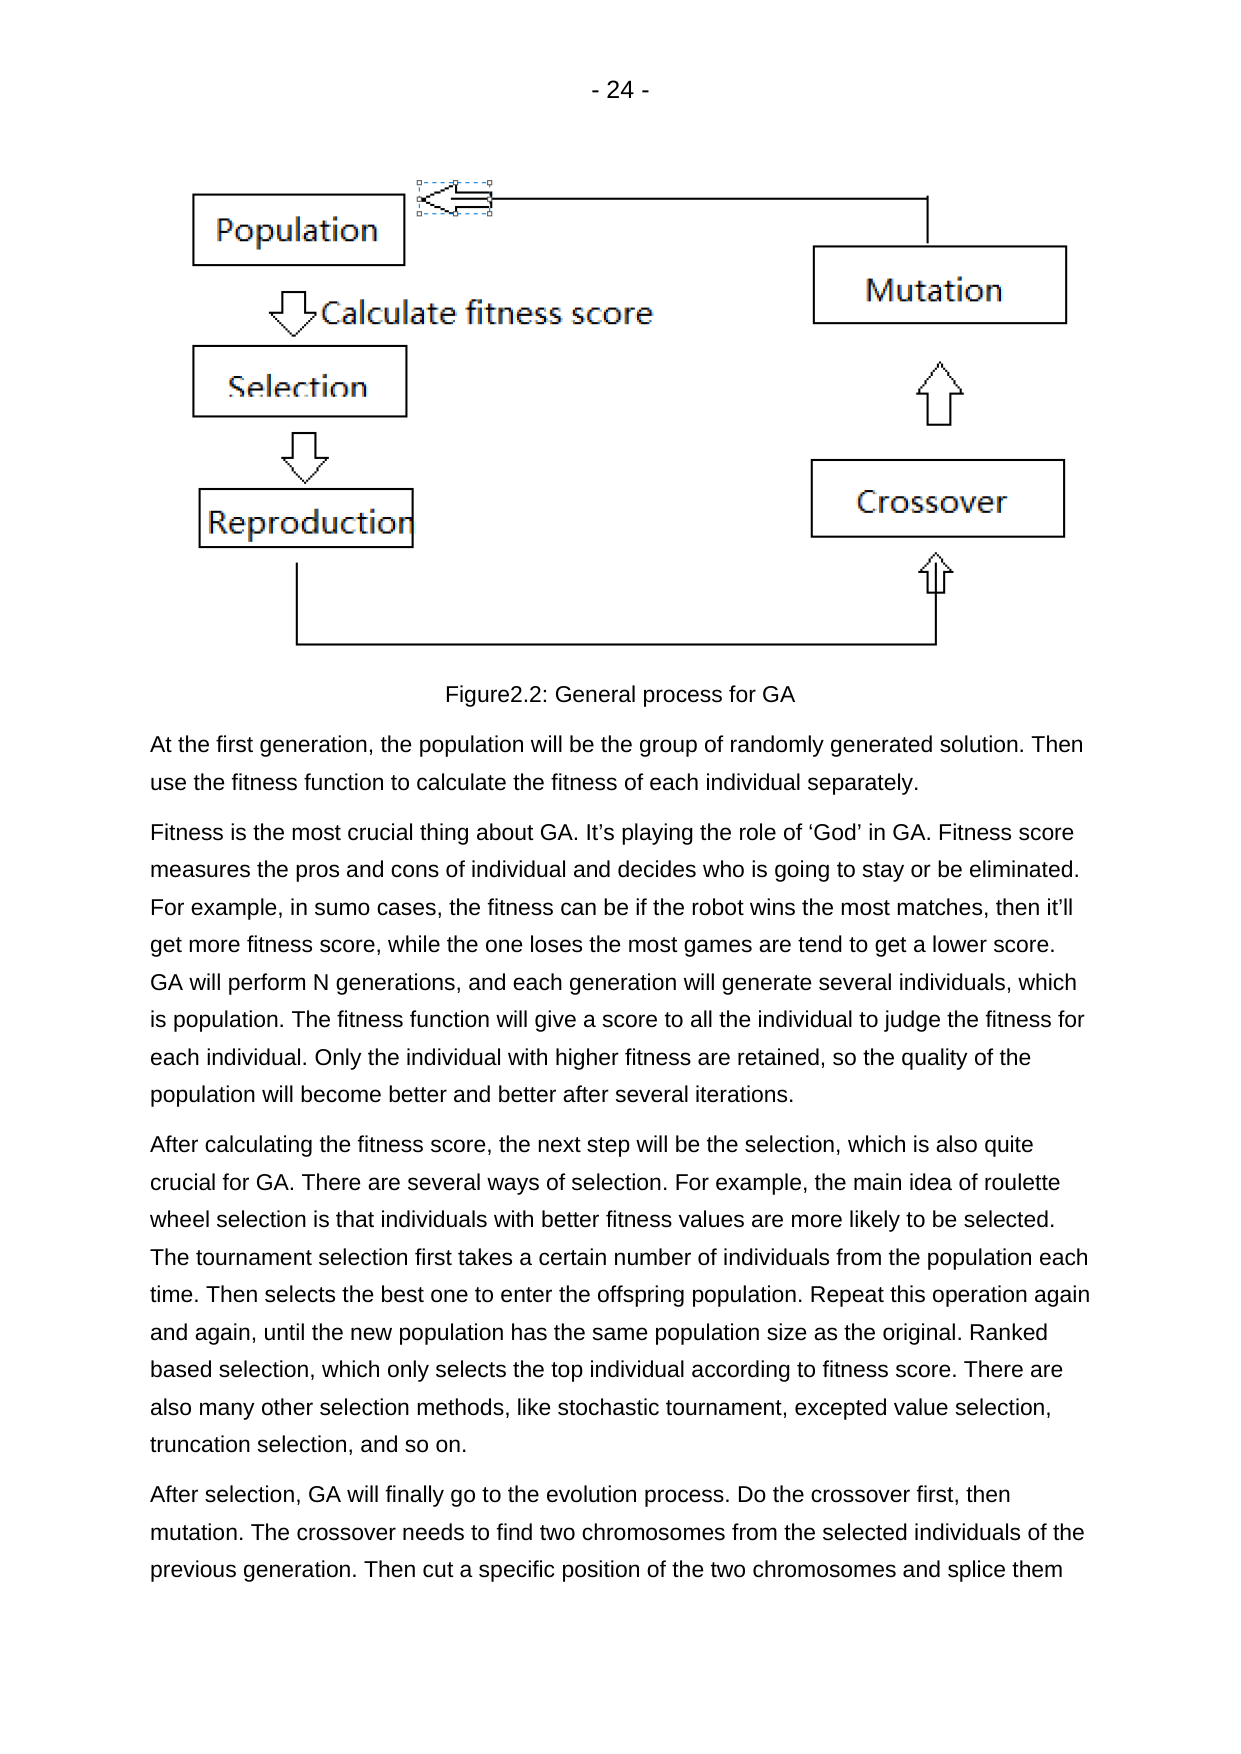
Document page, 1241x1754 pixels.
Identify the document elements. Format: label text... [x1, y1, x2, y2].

text After calculating the fitness score, the next step will be the selection, which is also quite crucial for GA. There are several ways of selection. For example, the main idea of roulette wheel selection is that individuals with better fitness values are more likely to be selected. The tournament selection first takes a certain number of individuals from the population each time. Then selects the best one to enter the offspring population. Repeat this operation again and again, until the new population has the same population size as the original. Ranked based selection, which only selects the top individual according to fitness score. There are also many other selection methods, like stochastic tournament, excepted value selection, truncation selection, and so on. [150, 1120, 1090, 1457]
text At the first generation, the population will be the group of randomly generated solution. Then use the fitness function to calculate the fitness of each individual separately. [150, 720, 1090, 795]
picture [150, 150, 1091, 658]
text Fitness is the most crucial thing about GA. It’s playing the role of ‘God’ in GA. Fitness score measures the pros and cons of individual and decides who is going to stay or be eliminated. For example, in sumo cases, the fitness can be if the robot wins the most matches, then it’ll get more fitness score, while the one loses the most games are tend to get a lower score. GA will perform N generations, and each generation will generate several individuals, which is population. The fitness function will give a score to all the individual to judge the fitness for each individual. Only the individual with higher fitness are retained, so the quality of the population will become better and better after several iterations. [150, 807, 1090, 1107]
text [150, 1470, 1090, 1582]
text Figure2.2: General process for GA [150, 670, 1090, 707]
